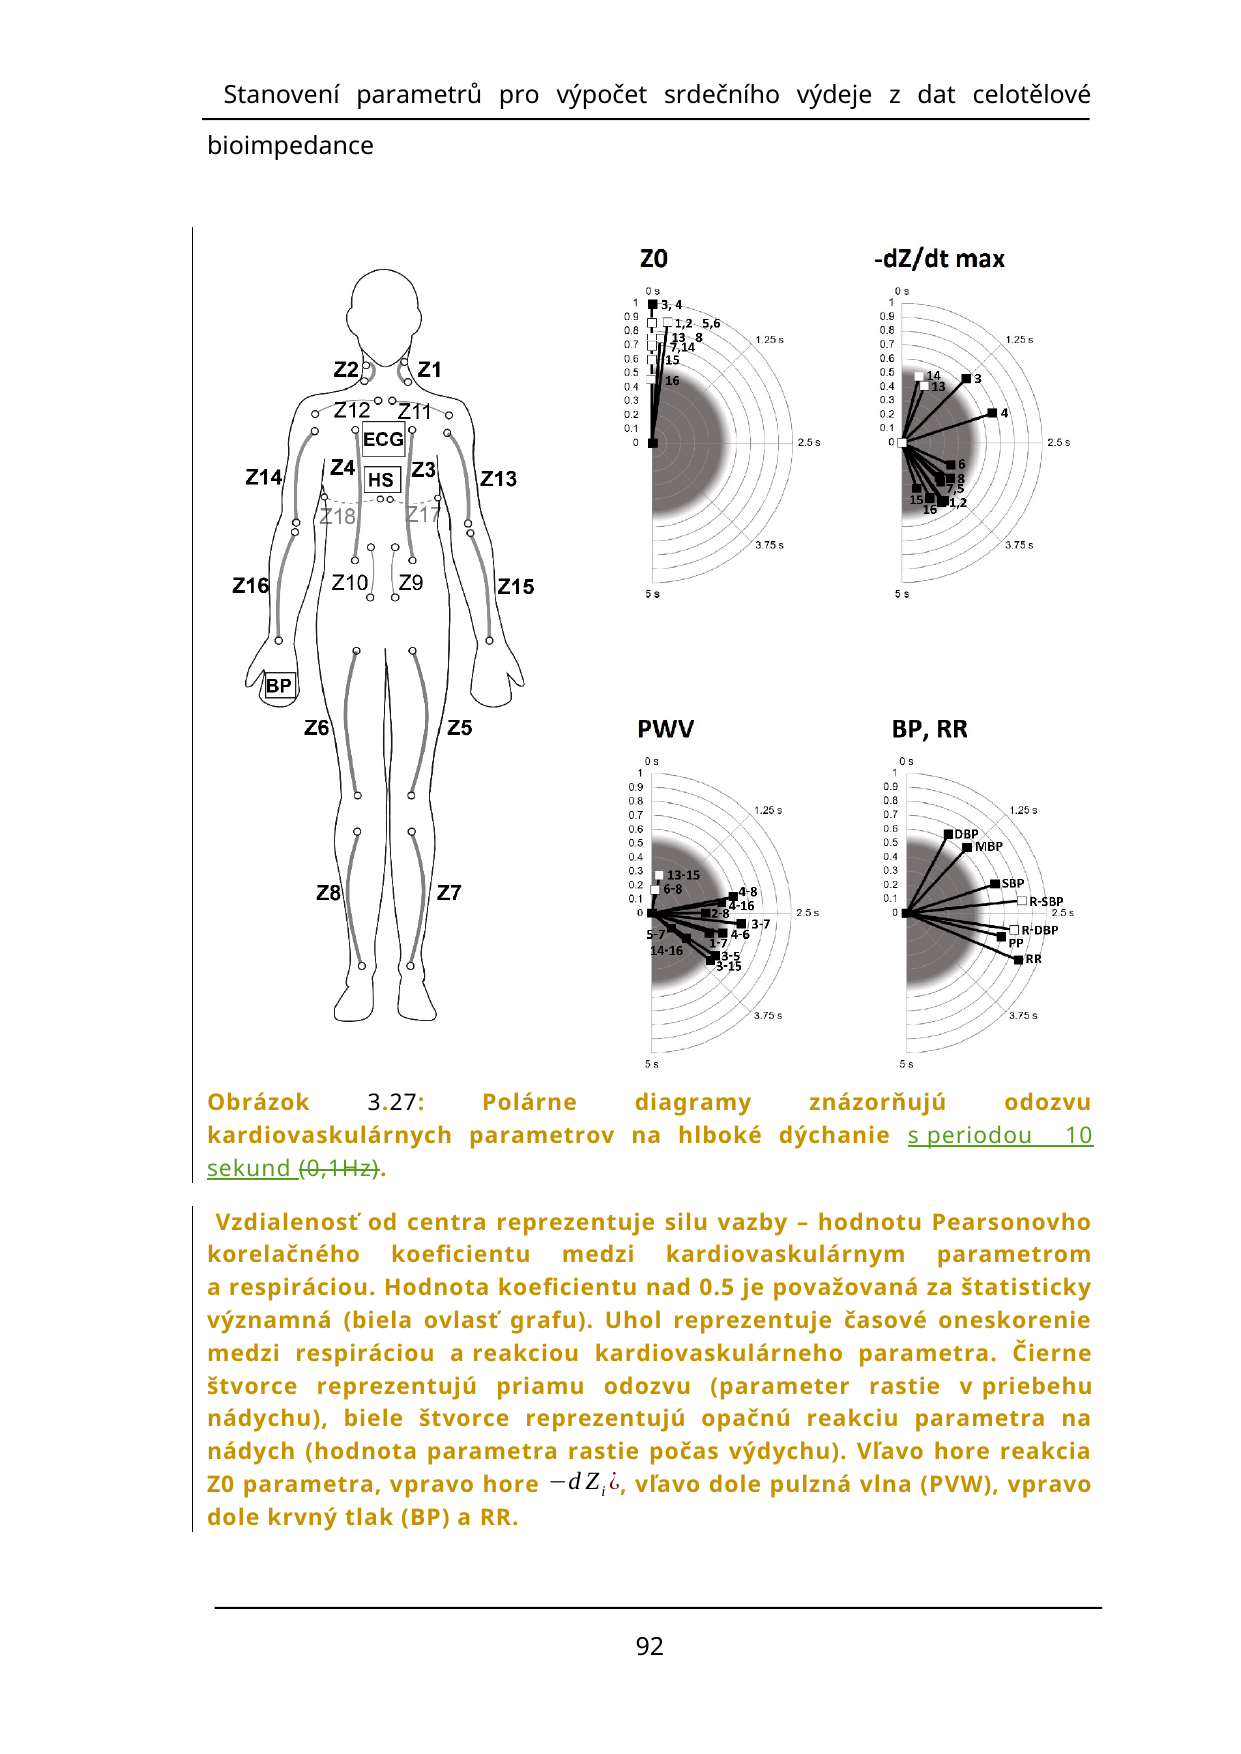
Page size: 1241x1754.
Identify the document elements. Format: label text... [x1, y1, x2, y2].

text Obrázok 3.16: Polárne diagramy znázorňujú odozvu kardiovaskulárnych parametrov na hlboké dýchanie . [207, 1085, 1092, 1183]
picture [206, 227, 1093, 1085]
text Vzdialenosť od centra reprezentuje silu vazby – hodnotu Pearsonovho korelačného koeficientu medzi kardiovaskulárnym parametrom a respiráciou. Hodnota koeficientu nad 0.5 je považovaná za štatisticky významná (biela ovlasť grafu). Uhol reprezentuje časové oneskorenie medzi respiráciou a reakciou kardiovaskulárneho parametra. Čierne štvorce reprezentujú priamu odozvu (parameter rastie v priebehu nádychu), biele štvorce reprezentujú opačnú reakciu parametra na nádych (hodnota parametra rastie počas výdychu). Vľavo hore reakcia Z0 parametra, vpravo hore , vľavo dole pulzná vlna (PVW), vpravo dole krvný tlak (BP) a RR. [207, 1206, 1092, 1532]
